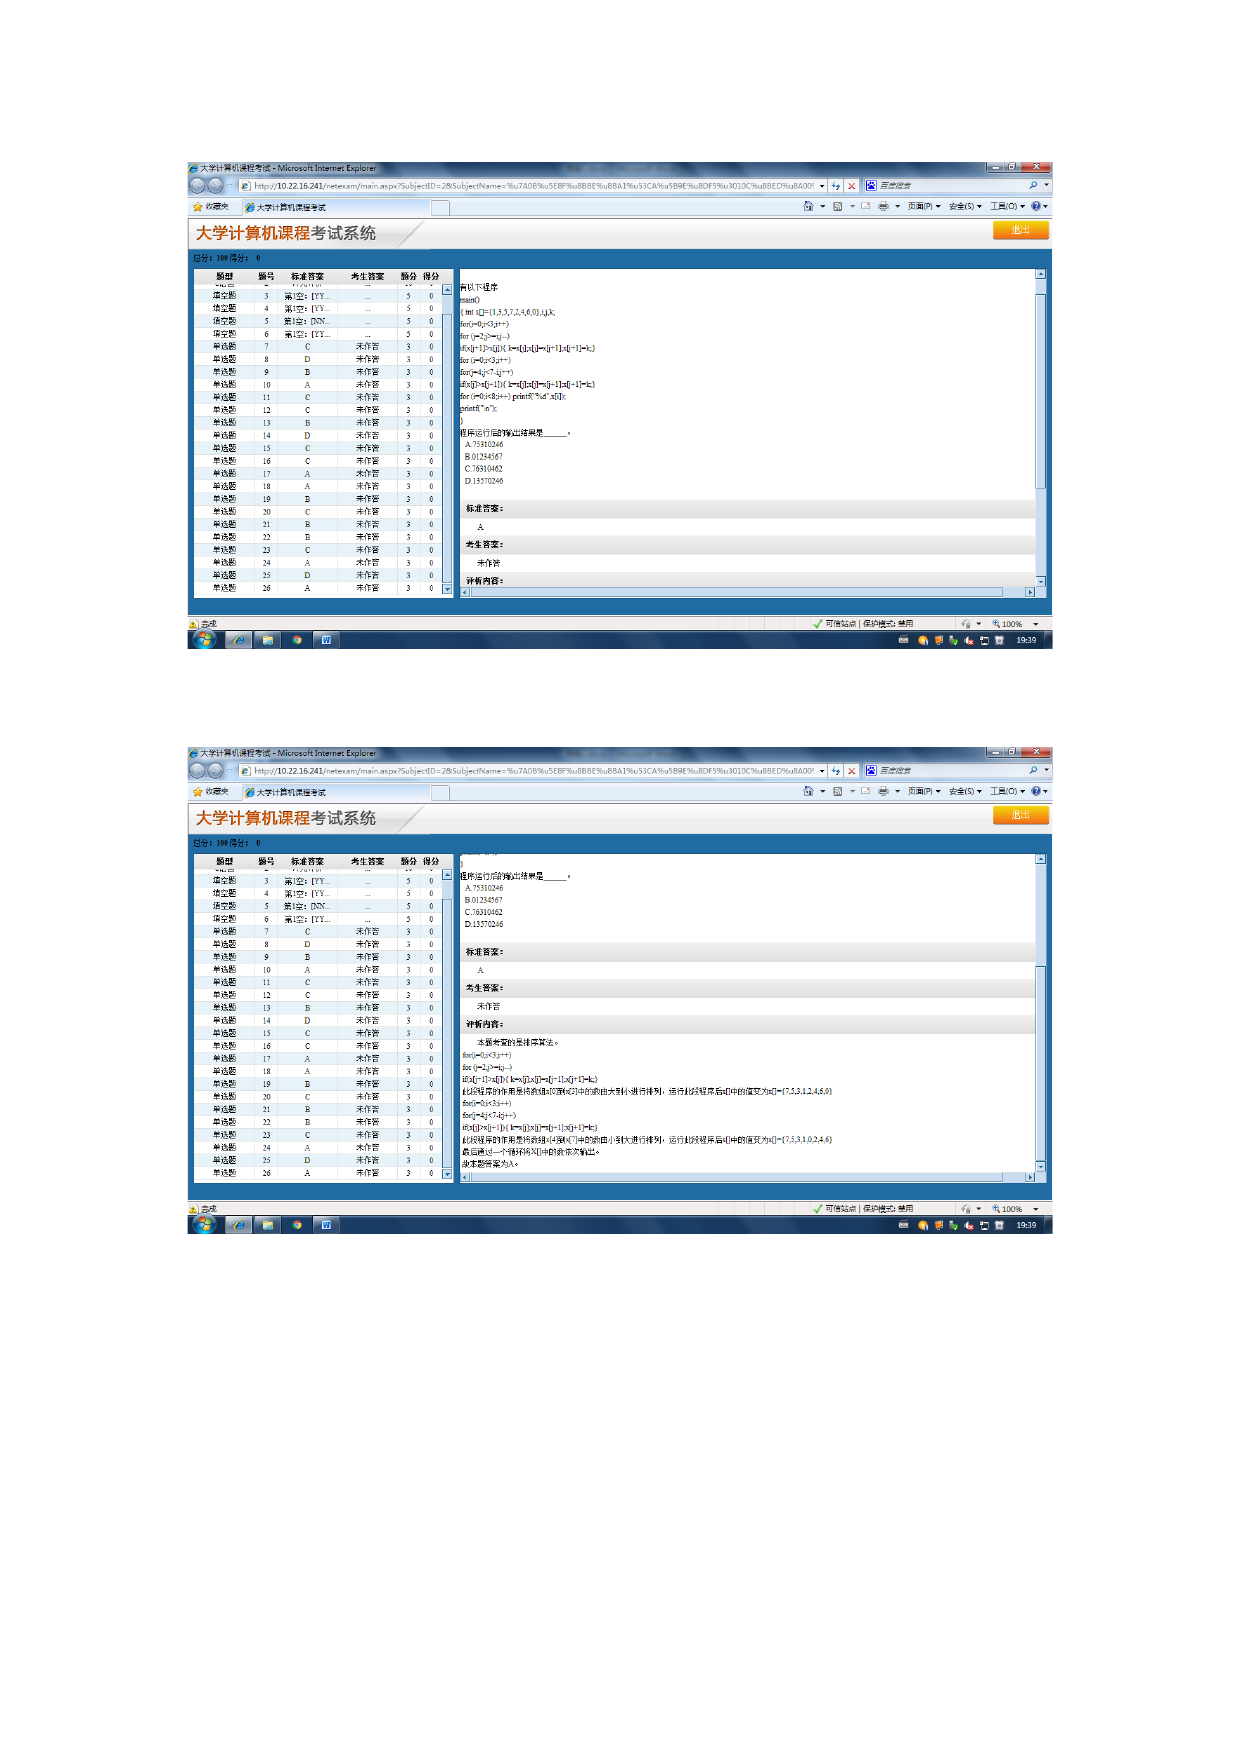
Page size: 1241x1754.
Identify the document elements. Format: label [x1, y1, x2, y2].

picture [187, 747, 1053, 1234]
picture [187, 162, 1053, 649]
